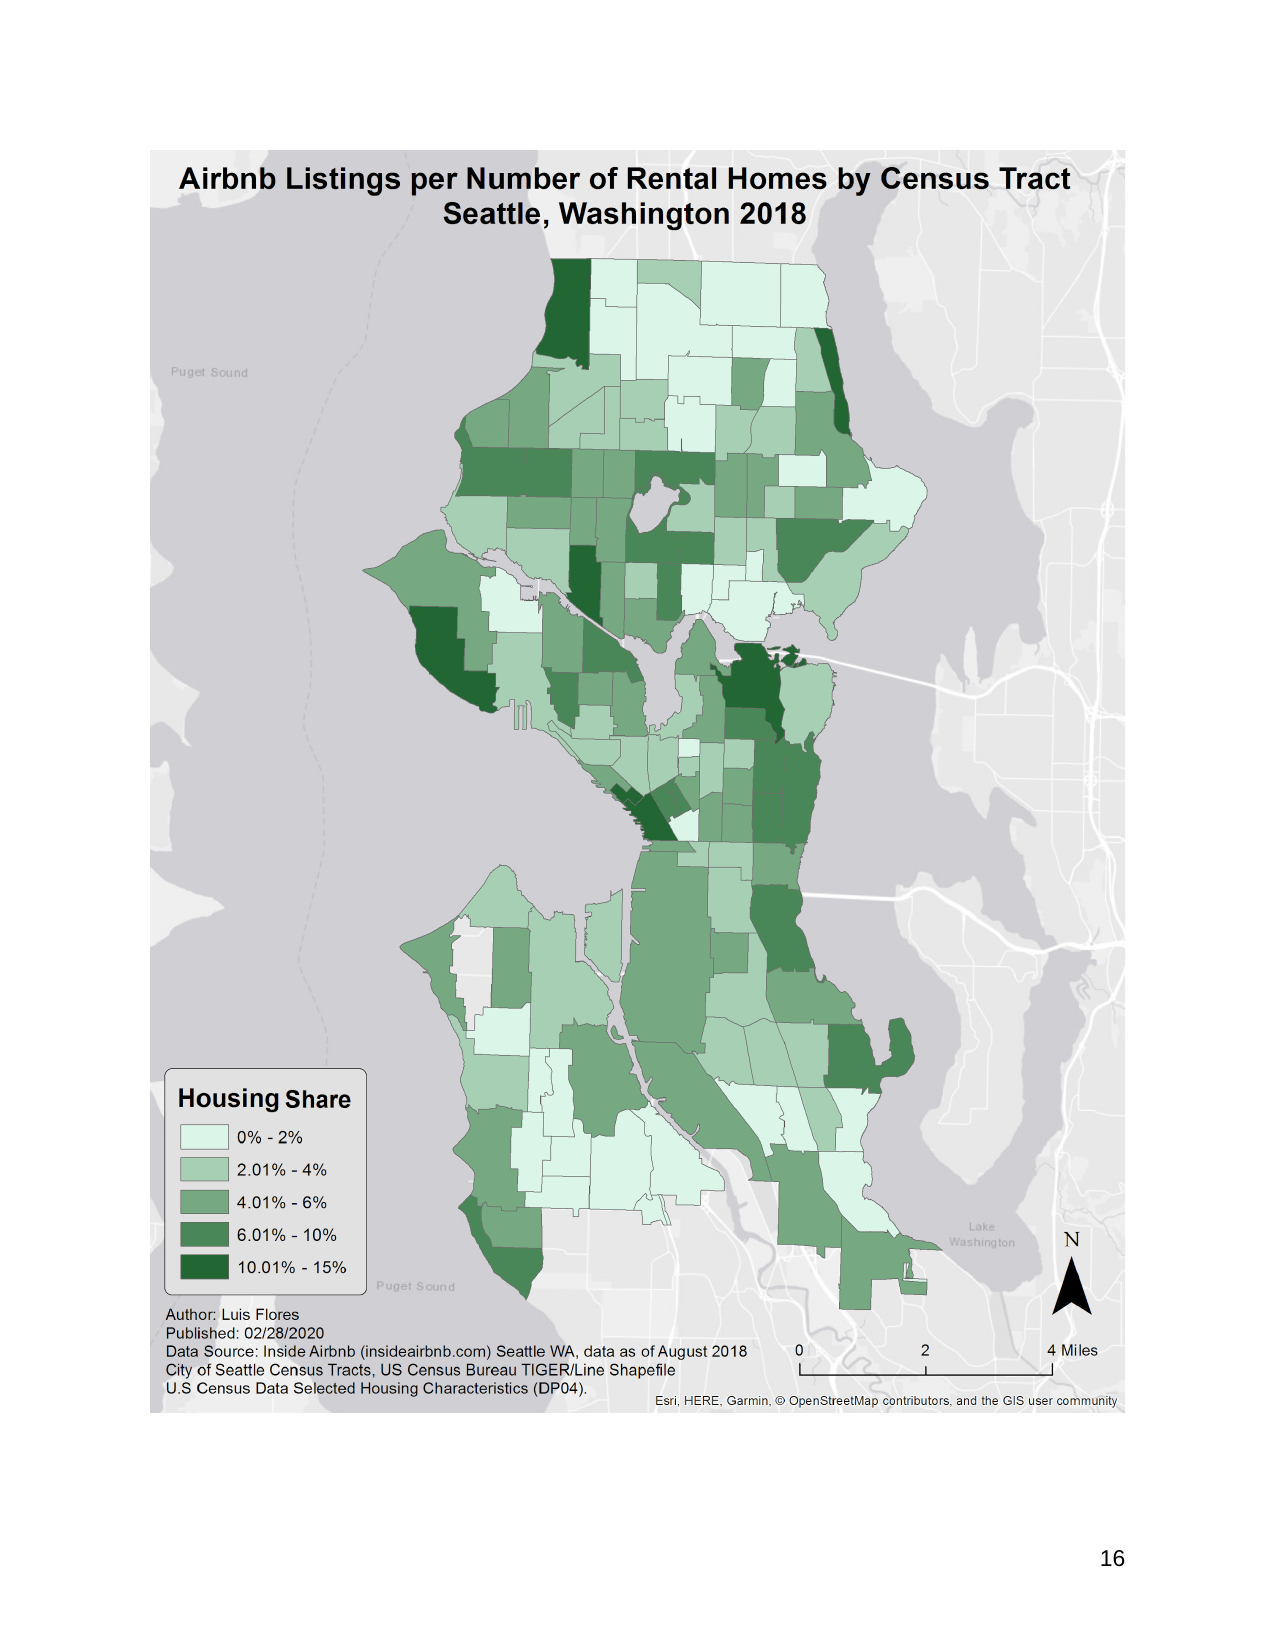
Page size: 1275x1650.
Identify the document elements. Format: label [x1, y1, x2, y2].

picture [150, 150, 1125, 1413]
